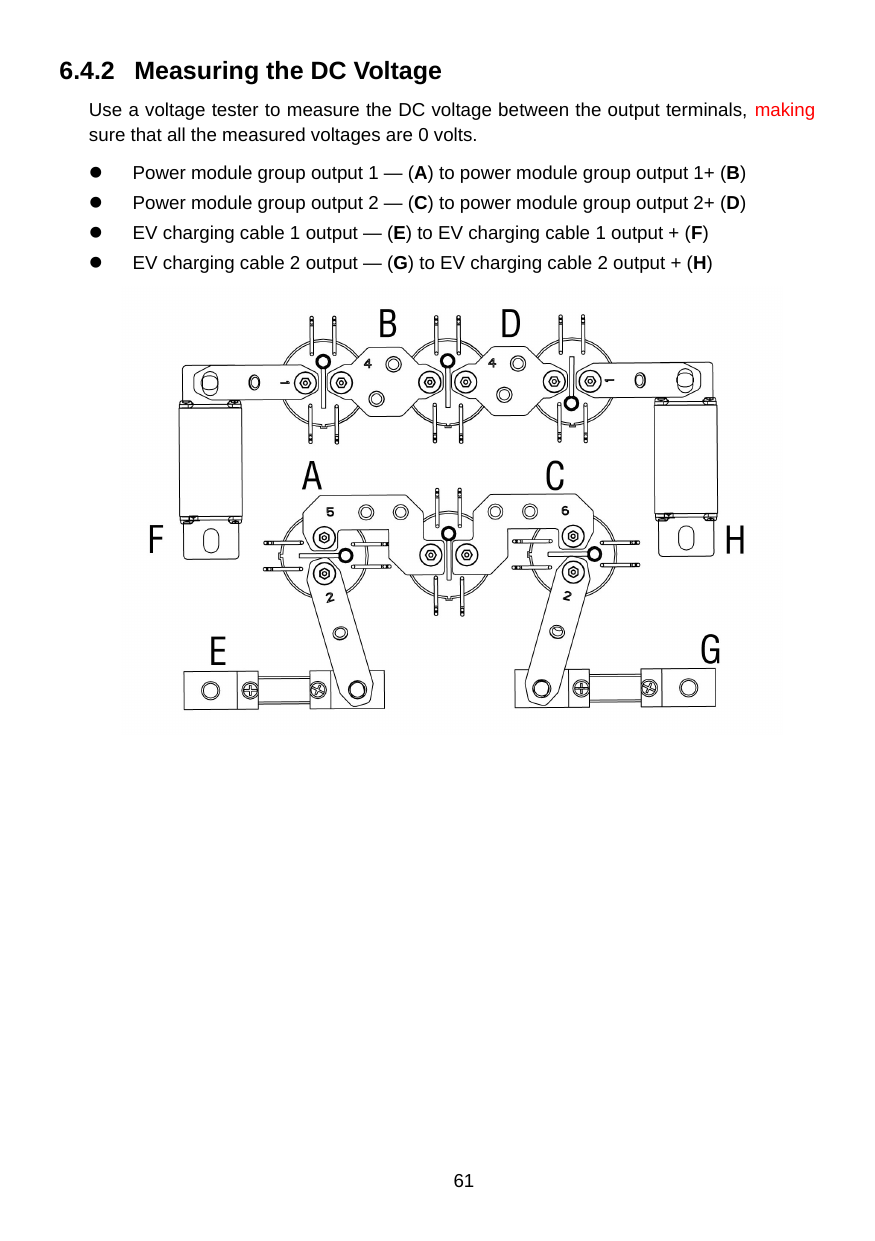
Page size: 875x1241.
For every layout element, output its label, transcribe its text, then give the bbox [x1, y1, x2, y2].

list Power module group output 1 — (A) to power module group output 1+ (B) [89, 159, 815, 184]
list EV charging cable 2 output — (G) to EV charging cable 2 output + (H) [89, 249, 815, 274]
list EV charging cable 1 output — (E) to EV charging cable 1 output + (F) [89, 219, 815, 244]
text Use a voltage tester to measure the DC voltage between the output terminals, making sure that all the measured voltages are 0 volts. [89, 97, 815, 147]
subtitle Measuring the DC Voltage [59, 59, 815, 84]
picture [121, 286, 783, 735]
list Power module group output 2 — (C) to power module group output 2+ (D) [89, 189, 815, 214]
